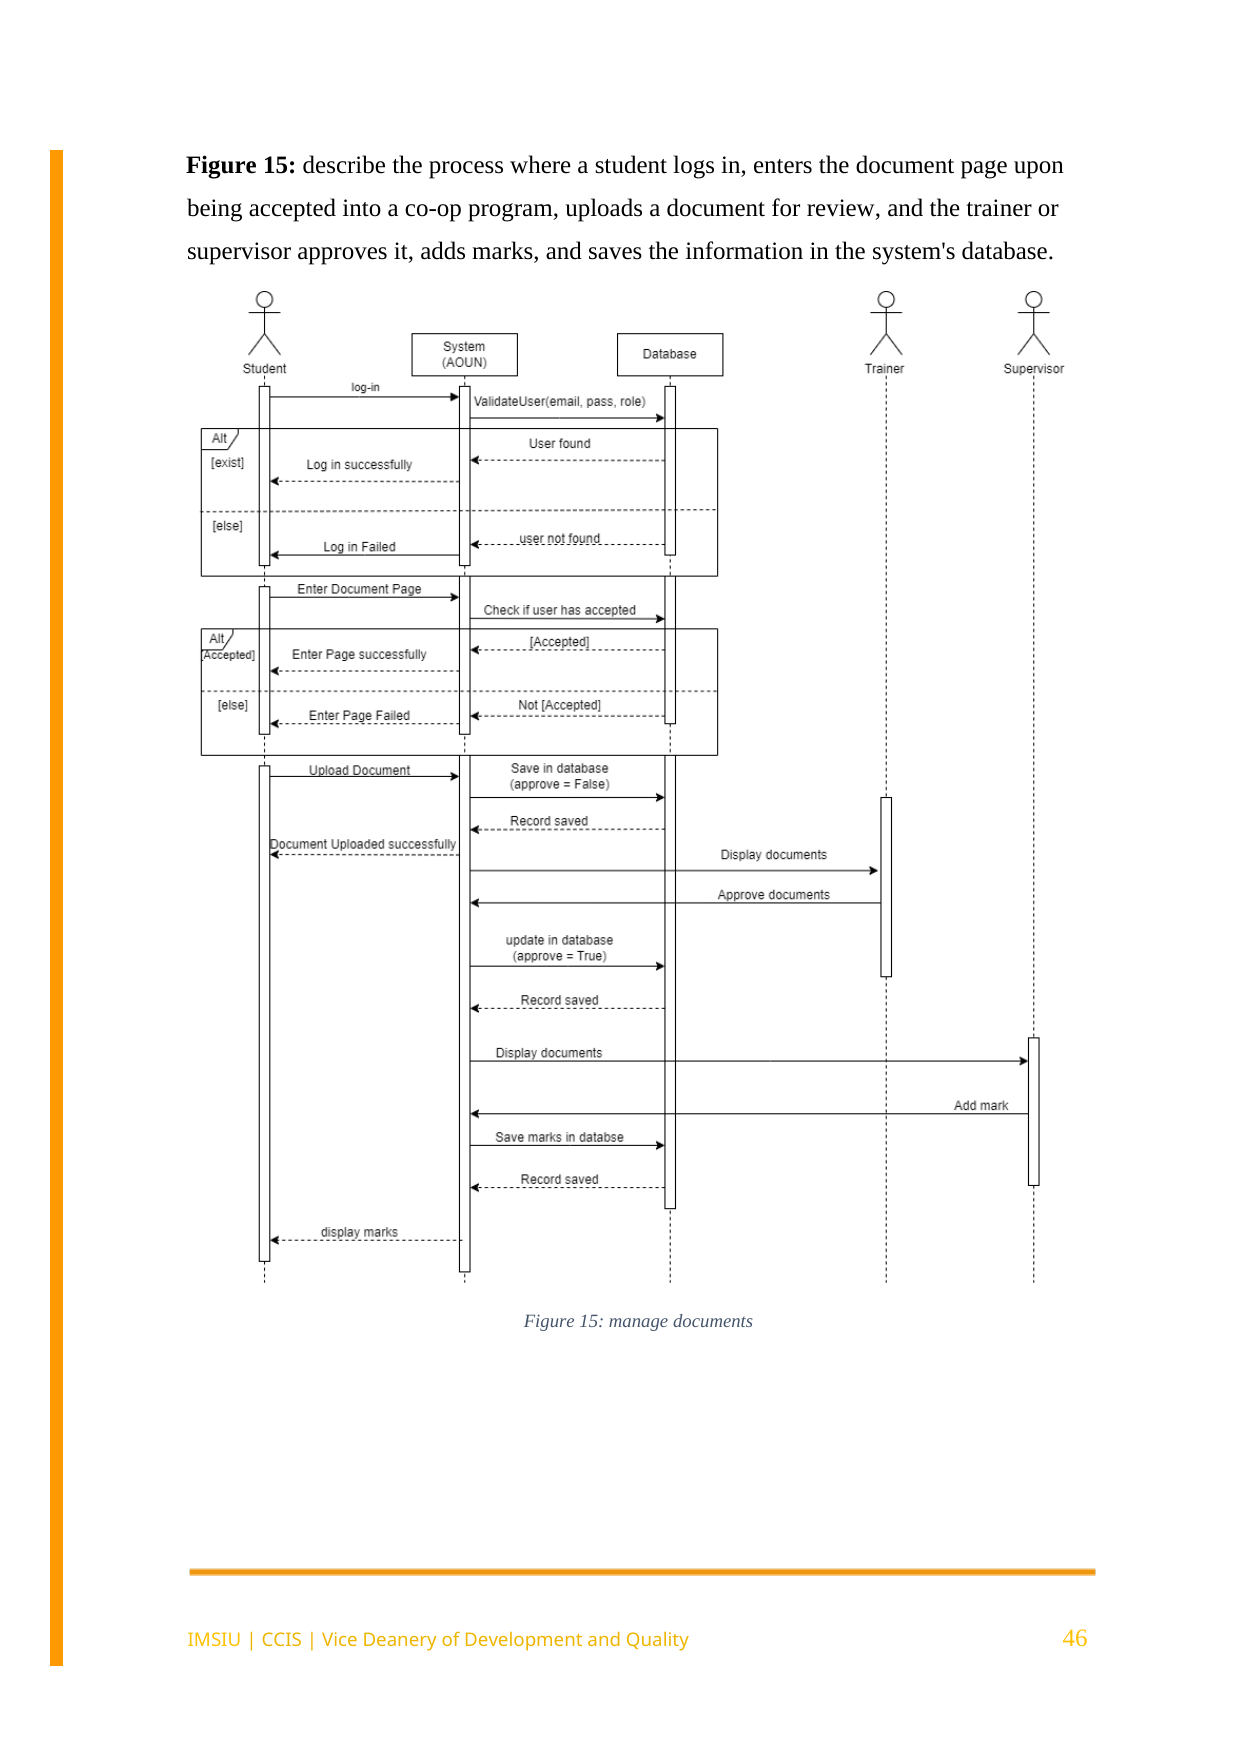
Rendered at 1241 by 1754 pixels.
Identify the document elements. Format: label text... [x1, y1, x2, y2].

text Figure 15: describe the process where a student logs in, enters the document page upon being accepted into a co-op program, uploads a document for review, and the trainer or supervisor approves it, adds marks, and saves the information in the system's database. [186, 150, 1092, 265]
text Figure 15: manage documents [186, 1310, 1090, 1331]
picture [185, 291, 1087, 1283]
picture [187, 1567, 1100, 1576]
